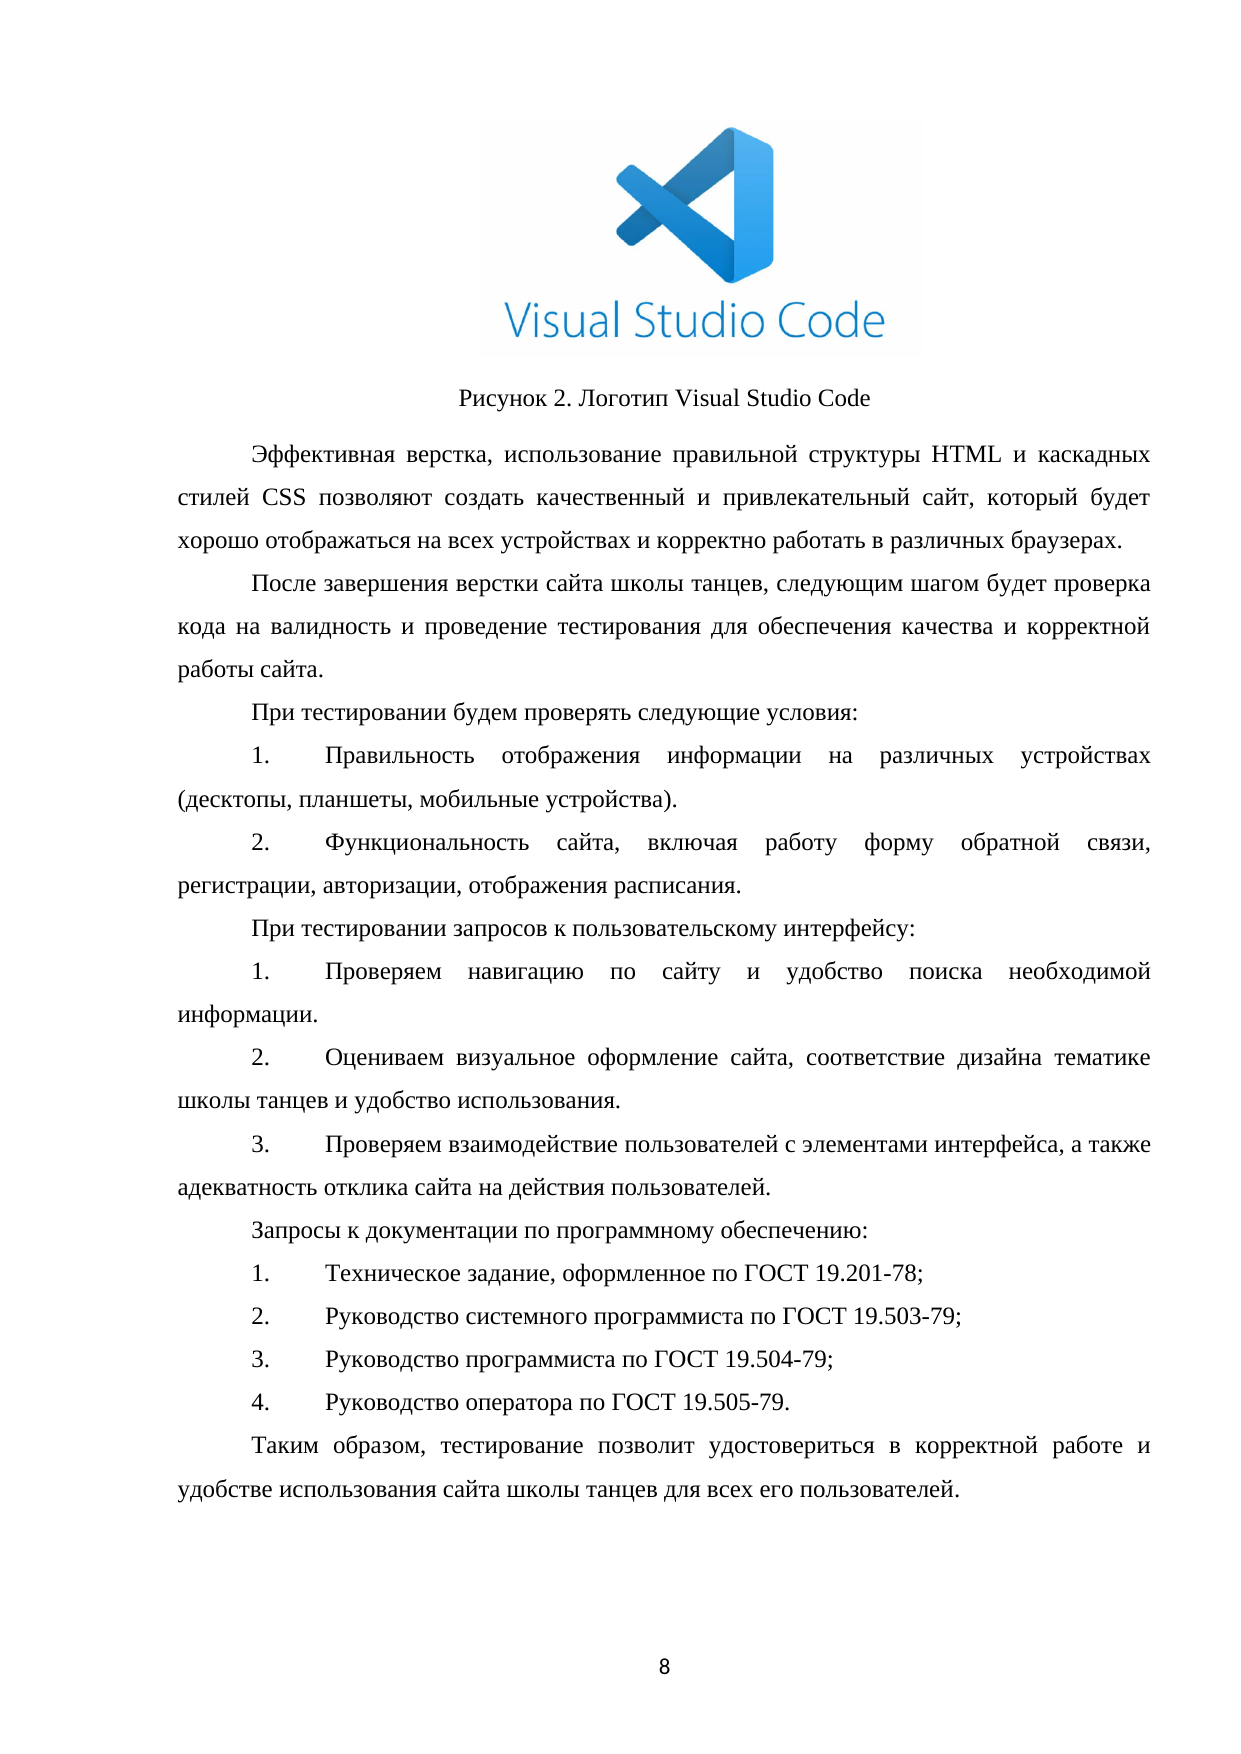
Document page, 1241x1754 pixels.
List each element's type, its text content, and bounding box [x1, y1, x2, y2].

text Запросы к документации по программному обеспечению: [177, 1215, 1152, 1244]
list Правильность отображения информации на различных устройствах (десктопы, планшеты, мобильные устройства). [177, 741, 1152, 812]
list Таким образом, тестирование позволит удостовериться в корректной работе и удобстве использования сайта школы танцев для всех его пользователей. [177, 1431, 1152, 1502]
text При тестировании будем проверять следующие условия: [177, 697, 1152, 726]
text Эффективная верстка, использование правильной структуры HTML и каскадных стилей CSS позволяют создать качественный и привлекательный сайт, который будет хорошо отображаться на всех устройствах и корректно работать в различных браузерах. [177, 439, 1152, 554]
text При тестировании запросов к пользовательскому интерфейсу: [177, 913, 1152, 942]
picture [479, 118, 924, 357]
list Руководство оператора по ГОСТ 19.505-79. [177, 1387, 1152, 1416]
list Проверяем навигацию по сайту и удобство поиска необходимой информации. [177, 956, 1152, 1028]
text После завершения верстки сайта школы танцев, следующим шагом будет проверка кода на валидность и проведение тестирования для обеспечения качества и корректной работы сайта. [177, 568, 1152, 683]
text Рисунок 2. Логотип Visual Studio Code [177, 383, 1152, 412]
list Руководство системного программиста по ГОСТ 19.503-79; [177, 1301, 1152, 1330]
list Оцениваем визуальное оформление сайта, соответствие дизайна тематике школы танцев и удобство использования. [177, 1042, 1152, 1114]
list Руководство программиста по ГОСТ 19.504-79; [177, 1344, 1152, 1373]
list Проверяем взаимодействие пользователей с элементами интерфейса, а также адекватность отклика сайта на действия пользователей. [177, 1129, 1152, 1201]
list Функциональность сайта, включая работу форму обратной связи, регистрации, авторизации, отображения расписания. [177, 827, 1152, 899]
list Техническое задание, оформленное по ГОСТ 19.201-78; [177, 1258, 1152, 1287]
